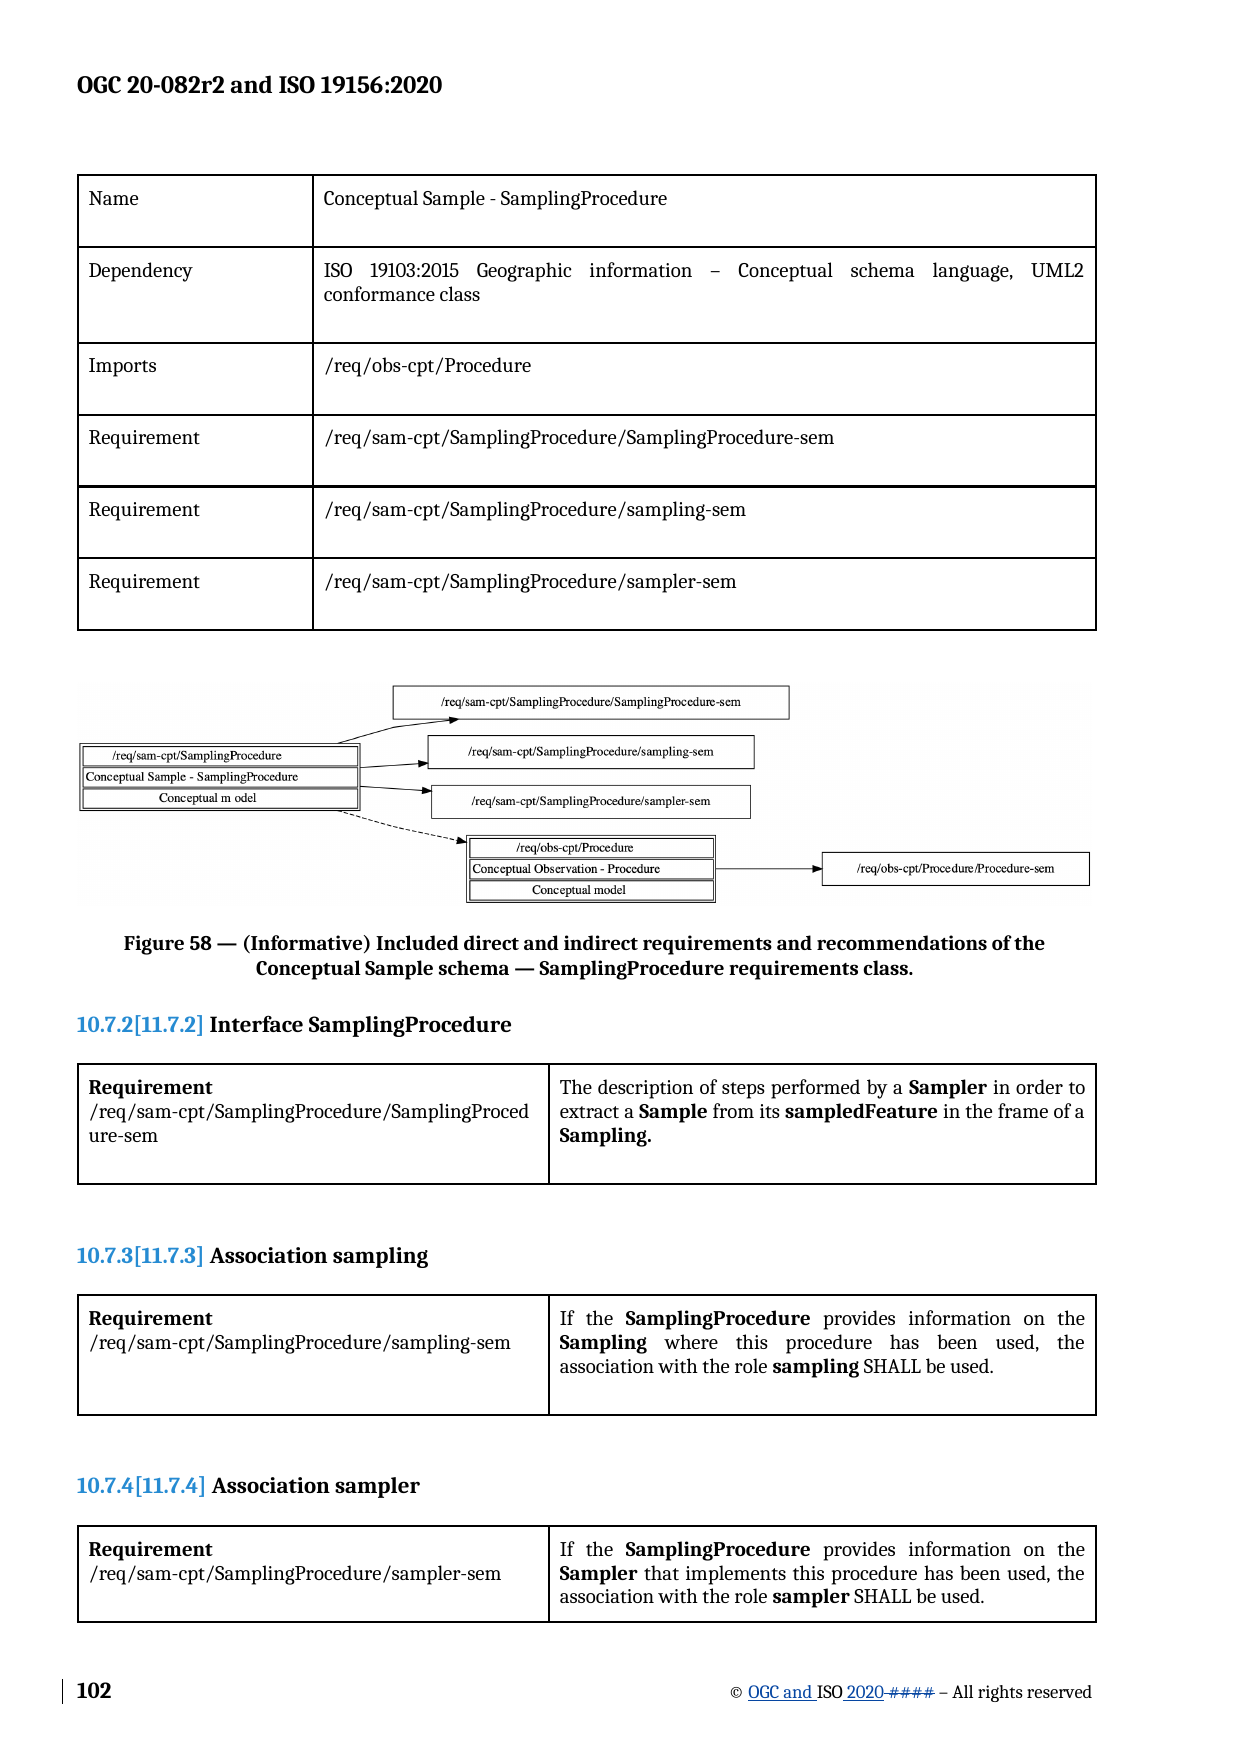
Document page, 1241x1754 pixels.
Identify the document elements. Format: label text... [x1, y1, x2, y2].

table_cell /req/sam-cpt/SamplingProcedure/sampler-sem [314, 559, 1095, 629]
table_cell Requirement [79, 416, 312, 485]
table_cell /req/sam-cpt/SamplingProcedure/sampling-sem [314, 488, 1095, 557]
table_header Requirement /req/sam-cpt/SamplingProcedure/sampling-sem [79, 1296, 548, 1414]
table_cell Conceptual Sample - SamplingProcedure [314, 176, 1095, 246]
table_cell ISO 19103:2015 Geographic information – Conceptual schema language, UML2 conformance class [314, 248, 1095, 342]
text Figure — (Informative) Included direct and indirect requirements and recommendations of the Conceptual Sample schema — SamplingProcedure requirements class. [77, 930, 1092, 980]
table_cell Imports [79, 344, 312, 413]
table_header The description of steps performed by a Sampler in order to extract a Sample from its sampledFeature in the frame of a Sampling. [550, 1065, 1095, 1183]
subtitle Interface SamplingProcedure [77, 1012, 1092, 1038]
table_cell Name [79, 176, 312, 246]
table_cell /req/obs-cpt/Procedure [314, 344, 1095, 413]
table_cell Requirement [79, 559, 312, 629]
table_cell Requirement [79, 488, 312, 557]
table_header Requirement /req/sam-cpt/SamplingProcedure/sampler-sem [79, 1527, 548, 1621]
table_cell Dependency [79, 248, 312, 342]
subtitle Association sampling [77, 1242, 1092, 1269]
table_header If the SamplingProcedure provides information on the Sampling where this procedure has been used, the association with the role sampling SHALL be used. [550, 1296, 1095, 1414]
picture [76, 682, 1093, 906]
table_header If the SamplingProcedure provides information on the Sampler that implements this procedure has been used, the association with the role sampler SHALL be used. [550, 1527, 1095, 1621]
table_cell /req/sam-cpt/SamplingProcedure/SamplingProcedure-sem [314, 416, 1095, 485]
table_header Requirement /req/sam-cpt/SamplingProcedure/SamplingProcedure-sem [79, 1065, 548, 1183]
subtitle Association sampler [77, 1473, 1092, 1500]
